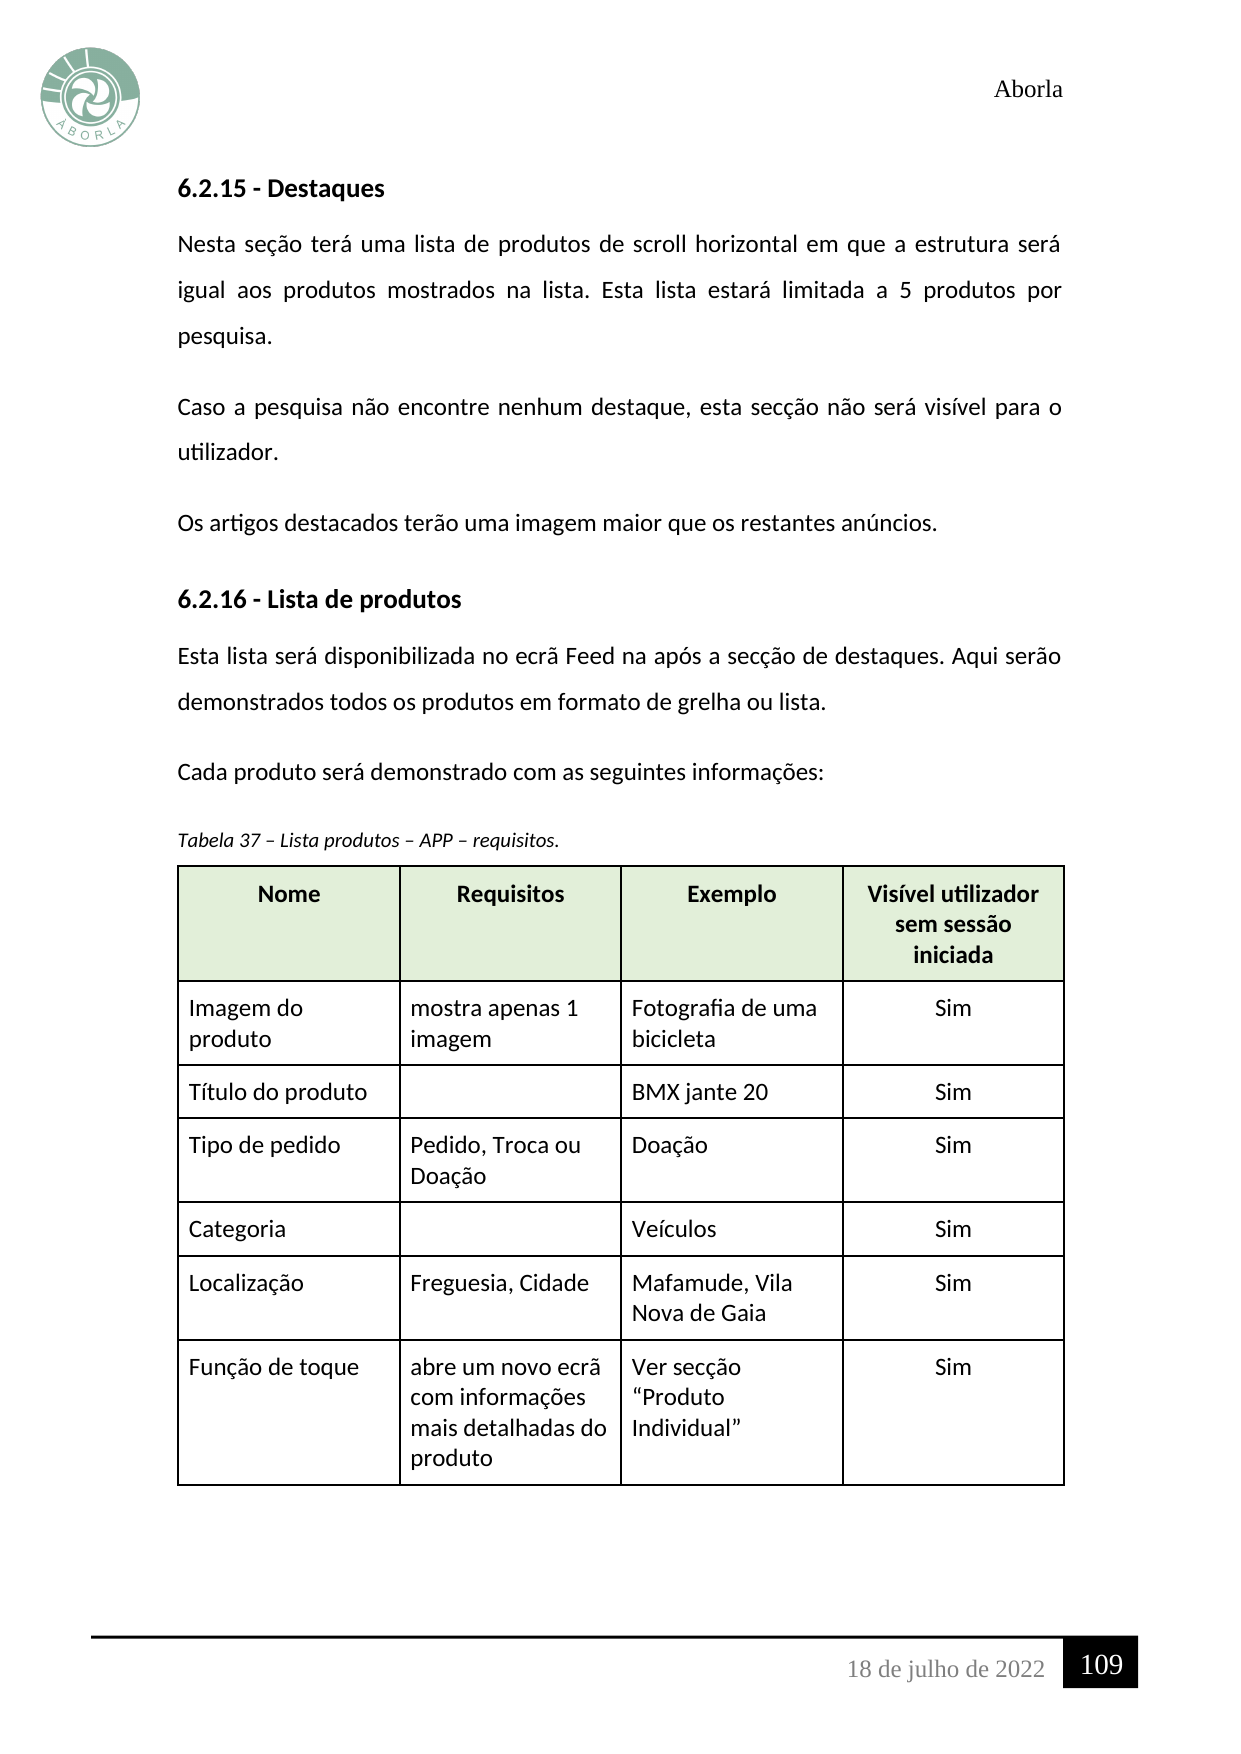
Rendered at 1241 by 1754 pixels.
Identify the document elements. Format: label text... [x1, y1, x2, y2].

table_cell abre um novo ecrã com informações mais detalhadas do produto [401, 1341, 620, 1483]
picture [39, 46, 141, 148]
text Nesta seção terá uma lista de produtos de scroll horizontal em que a estrutura será igual aos produtos mostrados na lista. Esta lista estará limitada a 5 produtos por pesquisa. [177, 228, 1063, 351]
table_header Nome [179, 867, 399, 980]
table_header Exemplo [622, 867, 842, 980]
table_cell Sim [844, 982, 1063, 1064]
table_cell [401, 1203, 620, 1254]
table_cell Veículos [622, 1203, 842, 1254]
table_cell Título do produto [179, 1066, 399, 1117]
text Os artigos destacados terão uma imagem maior que os restantes anúncios. [177, 507, 1063, 538]
table_cell Doação [622, 1119, 842, 1201]
table_cell Sim [844, 1257, 1063, 1338]
table_cell Sim [844, 1119, 1063, 1201]
table_cell Sim [844, 1341, 1063, 1483]
table_header Requisitos [401, 867, 620, 980]
text Caso a pesquisa não encontre nenhum destaque, esta secção não será visível para o utilizador. [177, 391, 1063, 467]
table_cell Sim [844, 1066, 1063, 1117]
table_cell Localização [179, 1257, 399, 1338]
table_cell [401, 1066, 620, 1117]
table_cell Imagem do produto [179, 982, 399, 1064]
table_cell Tipo de pedido [179, 1119, 399, 1201]
table_cell Ver secção “Produto Individual” [622, 1341, 842, 1483]
table_cell BMX jante 20 [622, 1066, 842, 1117]
table_cell Sim [844, 1203, 1063, 1254]
text Esta lista será disponibilizada no ecrã Feed na após a secção de destaques. Aqui serão demonstrados todos os produtos em formato de grelha ou lista. [177, 640, 1063, 716]
table_cell Pedido, Troca ou Doação [401, 1119, 620, 1201]
table_cell Função de toque [179, 1341, 399, 1483]
table_cell mostra apenas 1 imagem [401, 982, 620, 1064]
table_cell Freguesia, Cidade [401, 1257, 620, 1338]
table_header Visível utilizador sem sessão iniciada [844, 867, 1063, 980]
subtitle 6.2.15 - Destaques [177, 171, 1063, 204]
table_cell Fotografia de uma bicicleta [622, 982, 842, 1064]
subtitle 6.2.16 - Lista de produtos [177, 582, 1063, 615]
text Cada produto será demonstrado com as seguintes informações: [177, 756, 1063, 787]
table_cell Categoria [179, 1203, 399, 1254]
text Tabela 37 – Lista produtos – APP – requisitos. [177, 827, 1063, 852]
table_cell Mafamude, Vila Nova de Gaia [622, 1257, 842, 1338]
